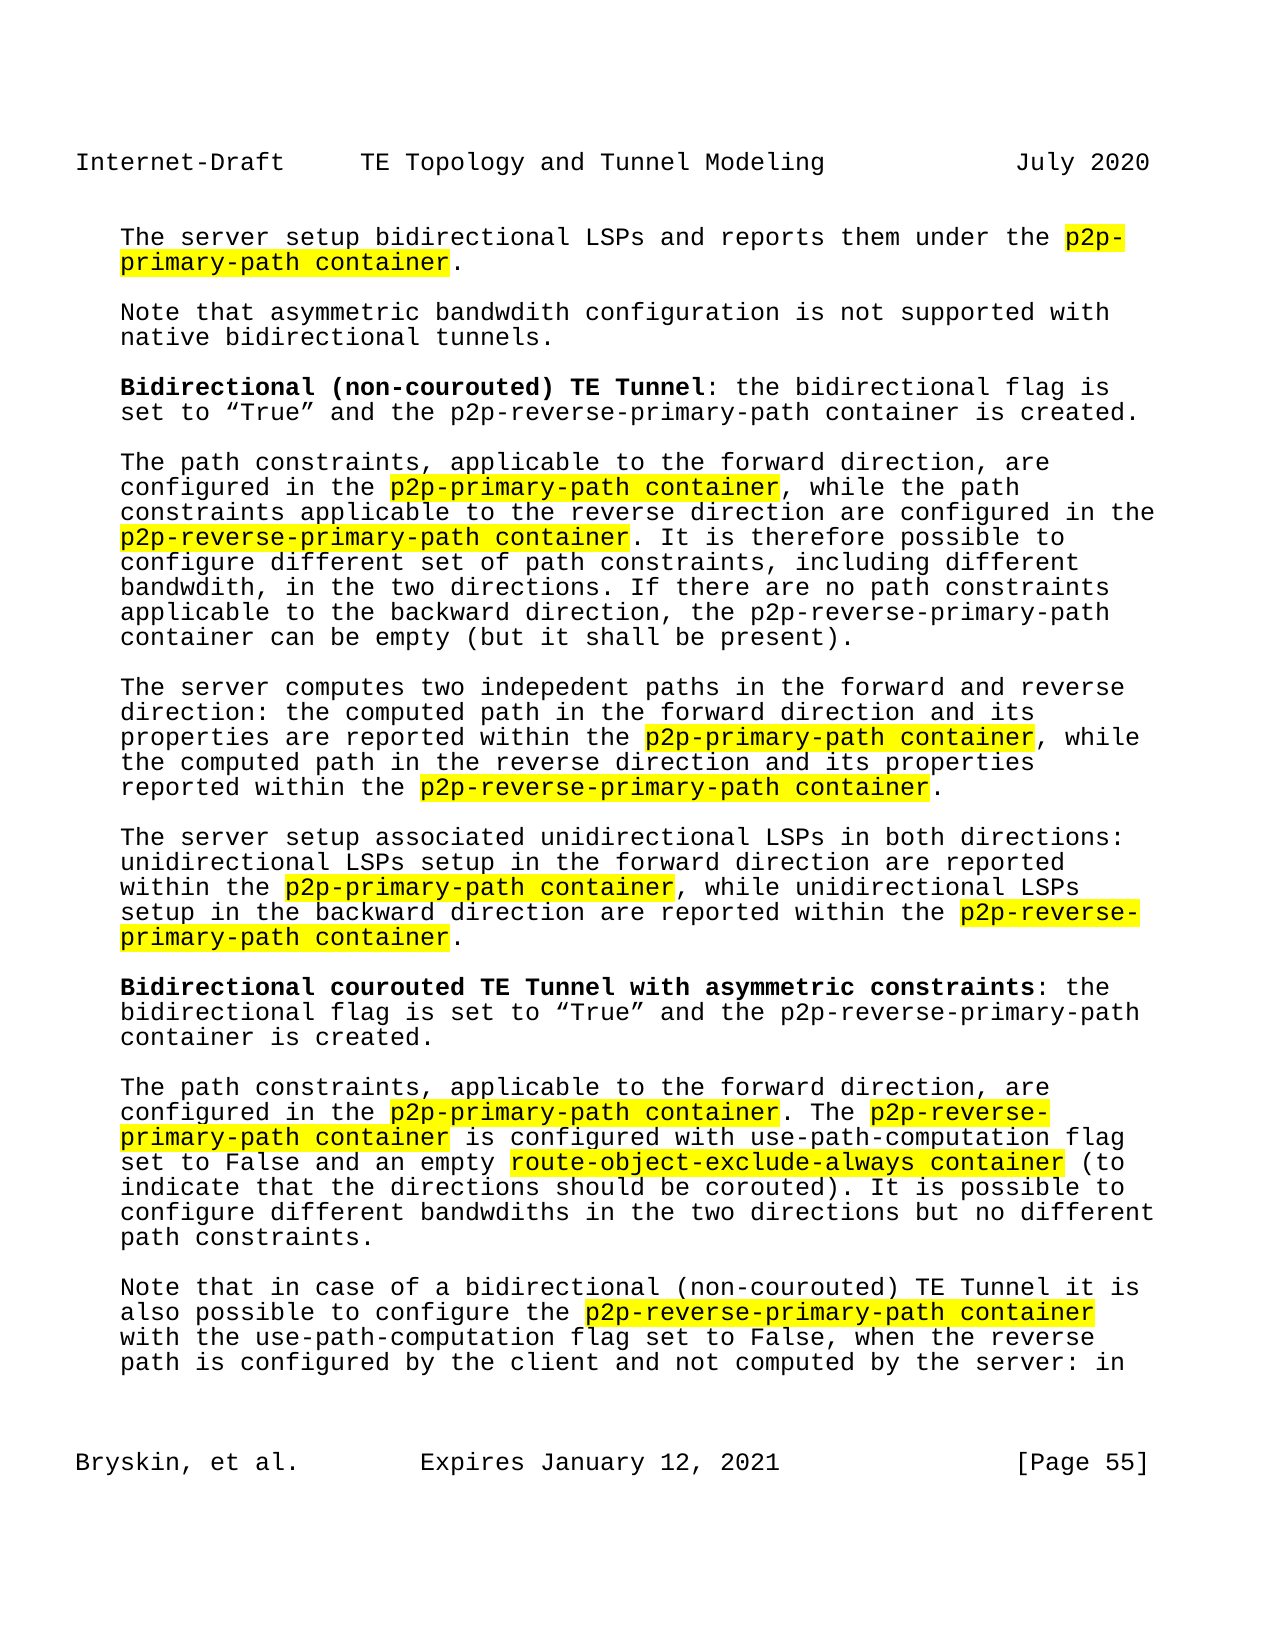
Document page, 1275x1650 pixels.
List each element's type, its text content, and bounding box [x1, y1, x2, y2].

text The server setup bidirectional LSPs and reports them under the p2p-primary-path container. [120, 225, 1158, 275]
text Bidirectional courouted TE Tunnel with asymmetric constraints: the bidirectional flag is set to “True” and the p2p-reverse-primary-path container is created. [120, 975, 1158, 1050]
text The server computes two indepedent paths in the forward and reverse direction: the computed path in the forward direction and its properties are reported within the p2p-primary-path container, while the computed path in the reverse direction and its properties reported within the p2p-reverse-primary-path container. [120, 675, 1158, 800]
text The path constraints, applicable to the forward direction, are configured in the p2p-primary-path container, while the path constraints applicable to the reverse direction are configured in the p2p-reverse-primary-path container. It is therefore possible to configure different set of path constraints, including different bandwdith, in the two directions. If there are no path constraints applicable to the backward direction, the p2p-reverse-primary-path container can be empty (but it shall be present). [120, 450, 1158, 650]
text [120, 1275, 1158, 1375]
text Note that asymmetric bandwdith configuration is not supported with native bidirectional tunnels. [120, 300, 1158, 350]
text The server setup associated unidirectional LSPs in both directions: unidirectional LSPs setup in the forward direction are reported within the p2p-primary-path container, while unidirectional LSPs setup in the backward direction are reported within the p2p-reverse-primary-path container. [120, 825, 1158, 950]
text Bidirectional (non-courouted) TE Tunnel: the bidirectional flag is set to “True” and the p2p-reverse-primary-path container is created. [120, 375, 1158, 425]
text The path constraints, applicable to the forward direction, are configured in the p2p-primary-path container. The p2p-reverse-primary-path container is configured with use-path-computation flag set to False and an empty route-object-exclude-always container (to indicate that the directions should be corouted). It is possible to configure different bandwdiths in the two directions but no different path constraints. [120, 1075, 1158, 1250]
